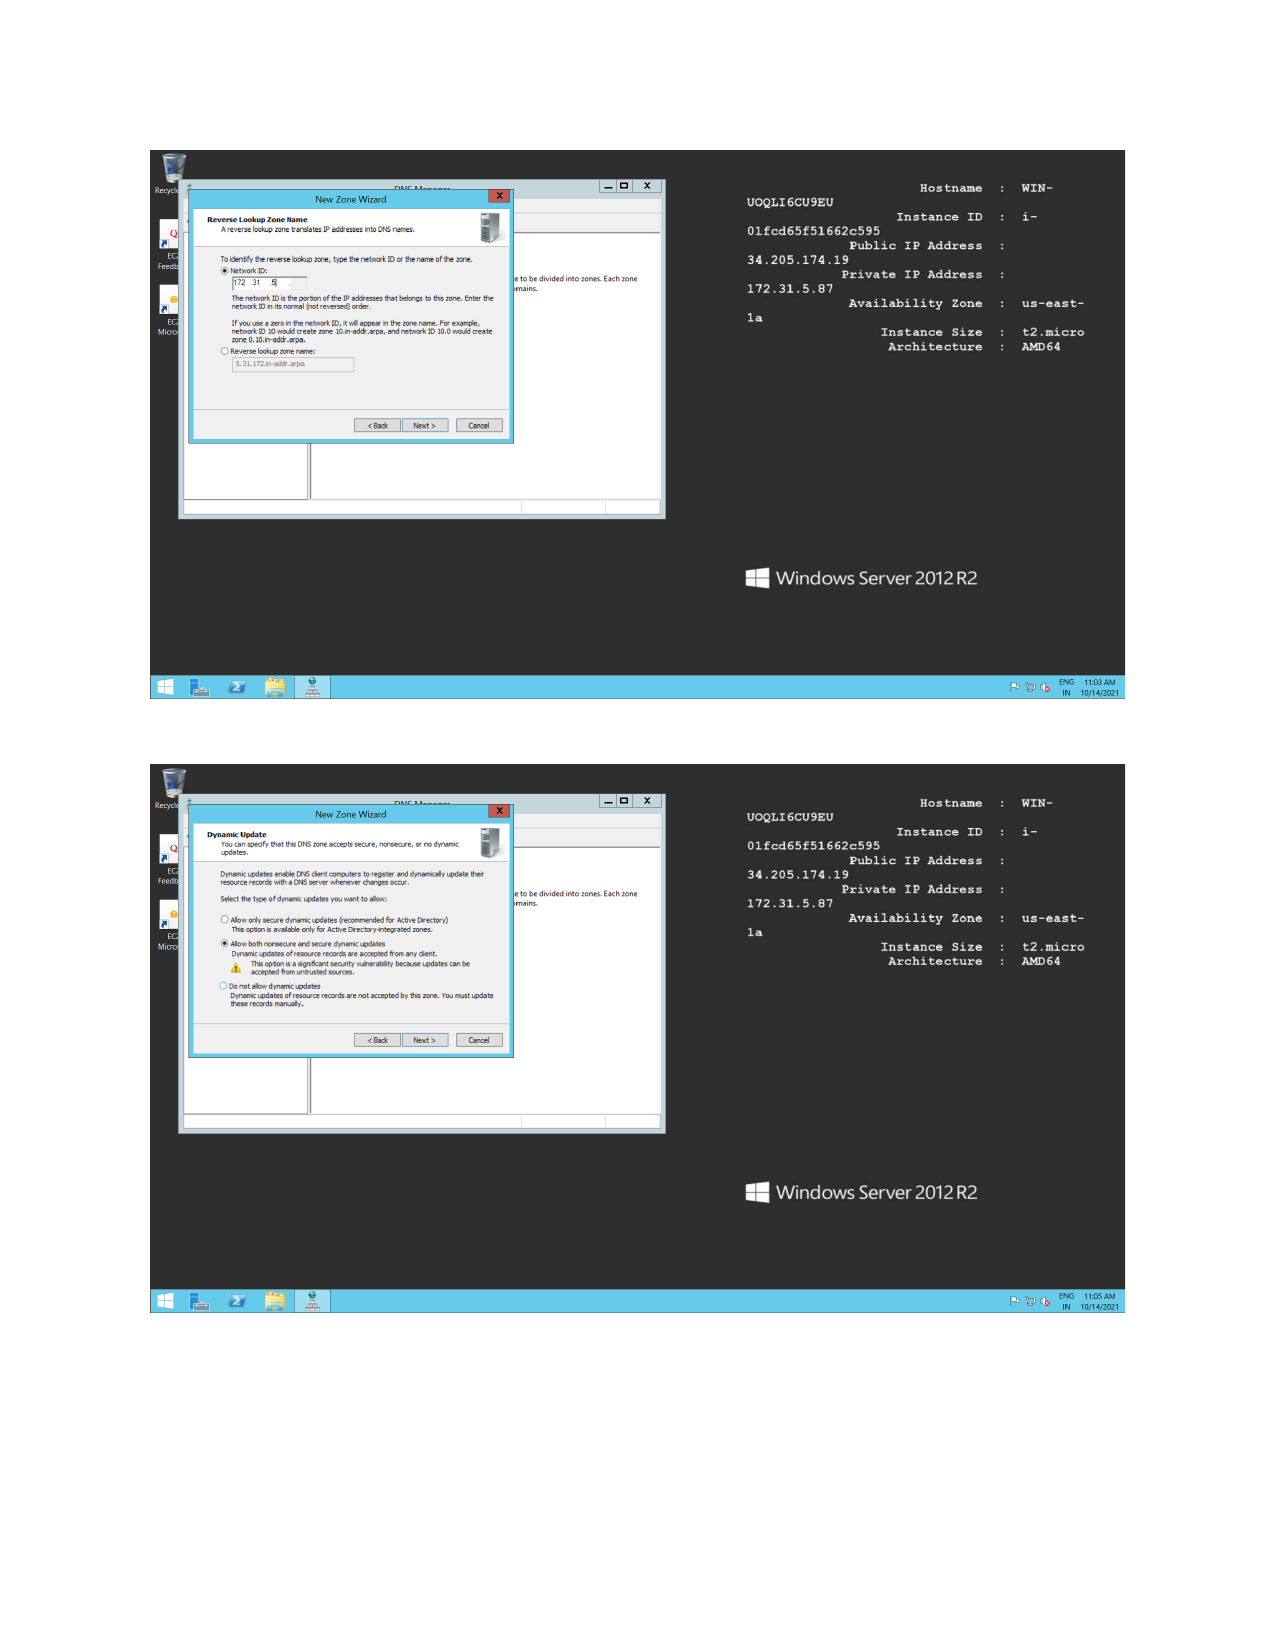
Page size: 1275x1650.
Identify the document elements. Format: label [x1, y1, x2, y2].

picture [150, 150, 1125, 699]
picture [150, 764, 1125, 1313]
